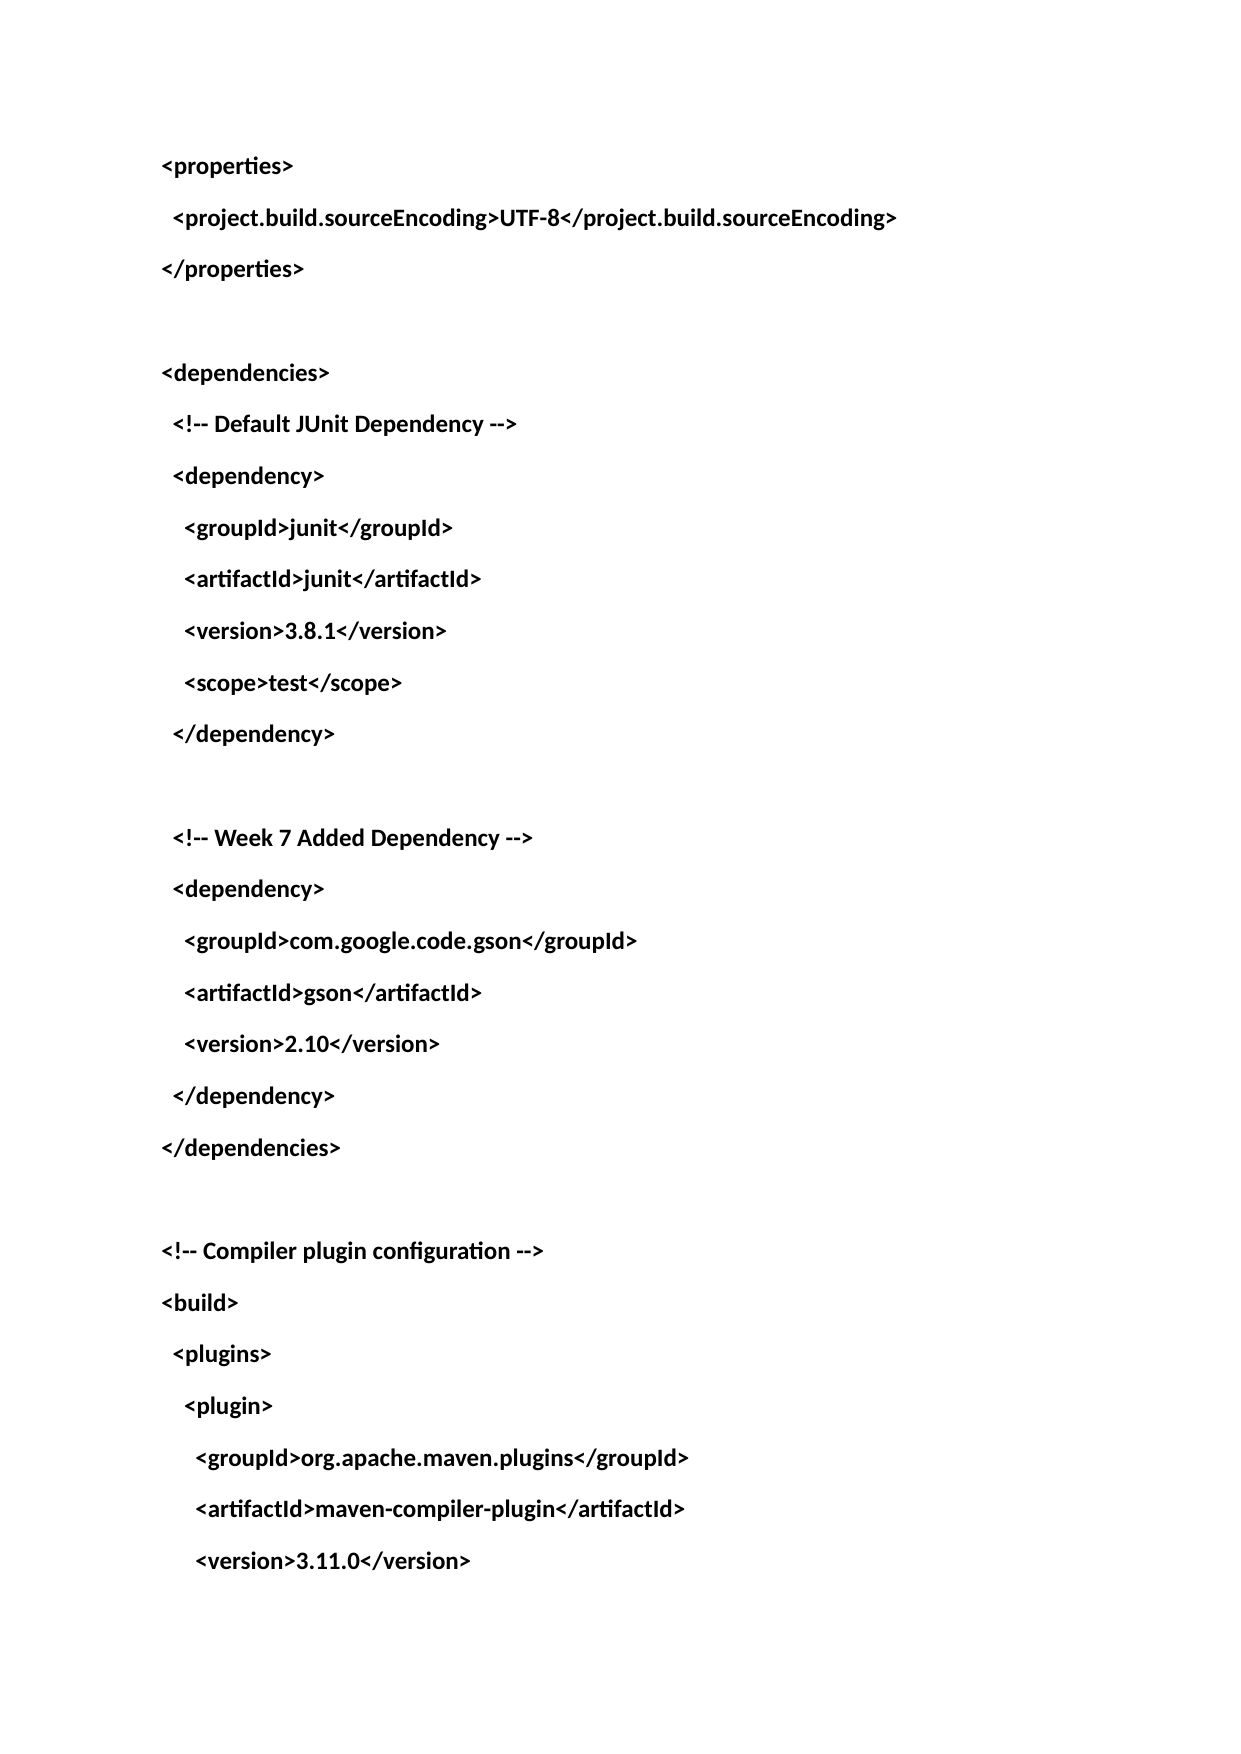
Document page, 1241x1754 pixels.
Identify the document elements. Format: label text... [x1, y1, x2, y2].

text <plugins> [150, 1338, 1090, 1369]
text <!-- Week 7 Added Dependency --> [150, 822, 1090, 852]
text <build> [150, 1287, 1090, 1317]
text <version>3.11.0</version> [150, 1545, 1090, 1576]
text <groupId>com.google.code.gson</groupId> [150, 925, 1090, 956]
text <artifactId>gson</artifactId> [150, 977, 1090, 1007]
text <version>3.8.1</version> [150, 615, 1090, 646]
text <artifactId>junit</artifactId> [150, 563, 1090, 594]
text <groupId>org.apache.maven.plugins</groupId> [150, 1442, 1090, 1472]
text </dependency> [150, 718, 1090, 749]
text </dependencies> [150, 1132, 1090, 1162]
text <project.build.sourceEncoding>UTF-8</project.build.sourceEncoding> [150, 202, 1090, 232]
text </properties> [150, 253, 1090, 284]
text <plugin> [150, 1390, 1090, 1421]
text <scope>test</scope> [150, 667, 1090, 697]
text <dependency> [150, 460, 1090, 491]
text <version>2.10</version> [150, 1028, 1090, 1059]
text <properties> [150, 150, 1090, 181]
text <dependencies> [150, 357, 1090, 387]
text <dependency> [150, 873, 1090, 904]
text </dependency> [150, 1080, 1090, 1111]
text <groupId>junit</groupId> [150, 512, 1090, 542]
text <!-- Default JUnit Dependency --> [150, 408, 1090, 439]
text <!-- Compiler plugin configuration --> [150, 1235, 1090, 1266]
text <artifactId>maven-compiler-plugin</artifactId> [150, 1493, 1090, 1524]
